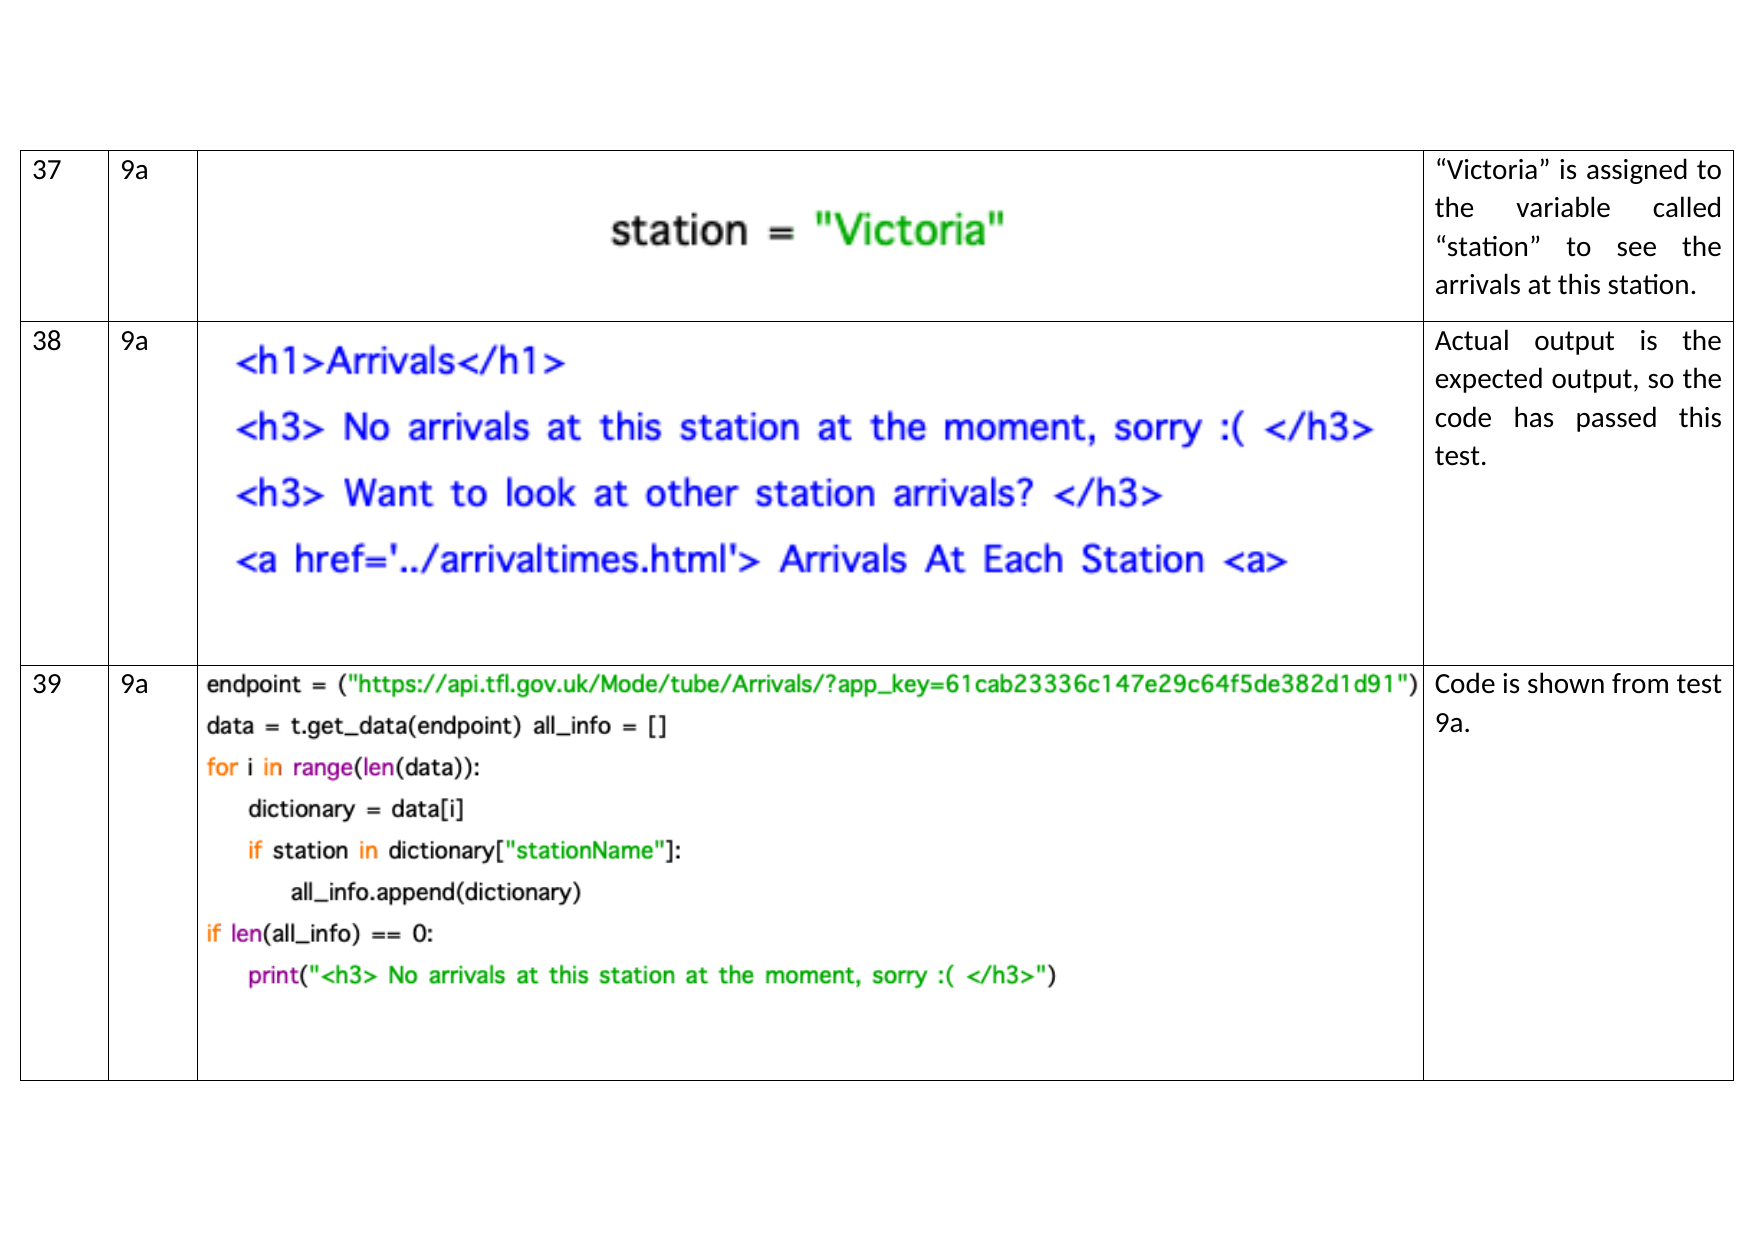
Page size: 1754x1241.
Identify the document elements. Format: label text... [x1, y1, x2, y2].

picture [609, 186, 1046, 278]
table_cell Code is shown from test 9a. [1424, 666, 1733, 1079]
table_cell 9a [109, 322, 197, 664]
table_cell 9a [109, 666, 197, 1079]
table_cell 38 [21, 322, 108, 664]
table_cell [198, 322, 1423, 664]
table_cell 9a [109, 151, 197, 321]
table_cell [198, 151, 1423, 321]
picture [226, 322, 1411, 602]
table_cell 39 [21, 666, 108, 1079]
table_cell 37 [21, 151, 108, 321]
table_cell [198, 666, 1423, 1079]
table_cell Actual output is the expected output, so the code has passed this test. [1424, 322, 1733, 664]
picture [204, 668, 1420, 1002]
table_cell “Victoria” is assigned to the variable called “station” to see the arrivals at this station. [1424, 151, 1733, 321]
